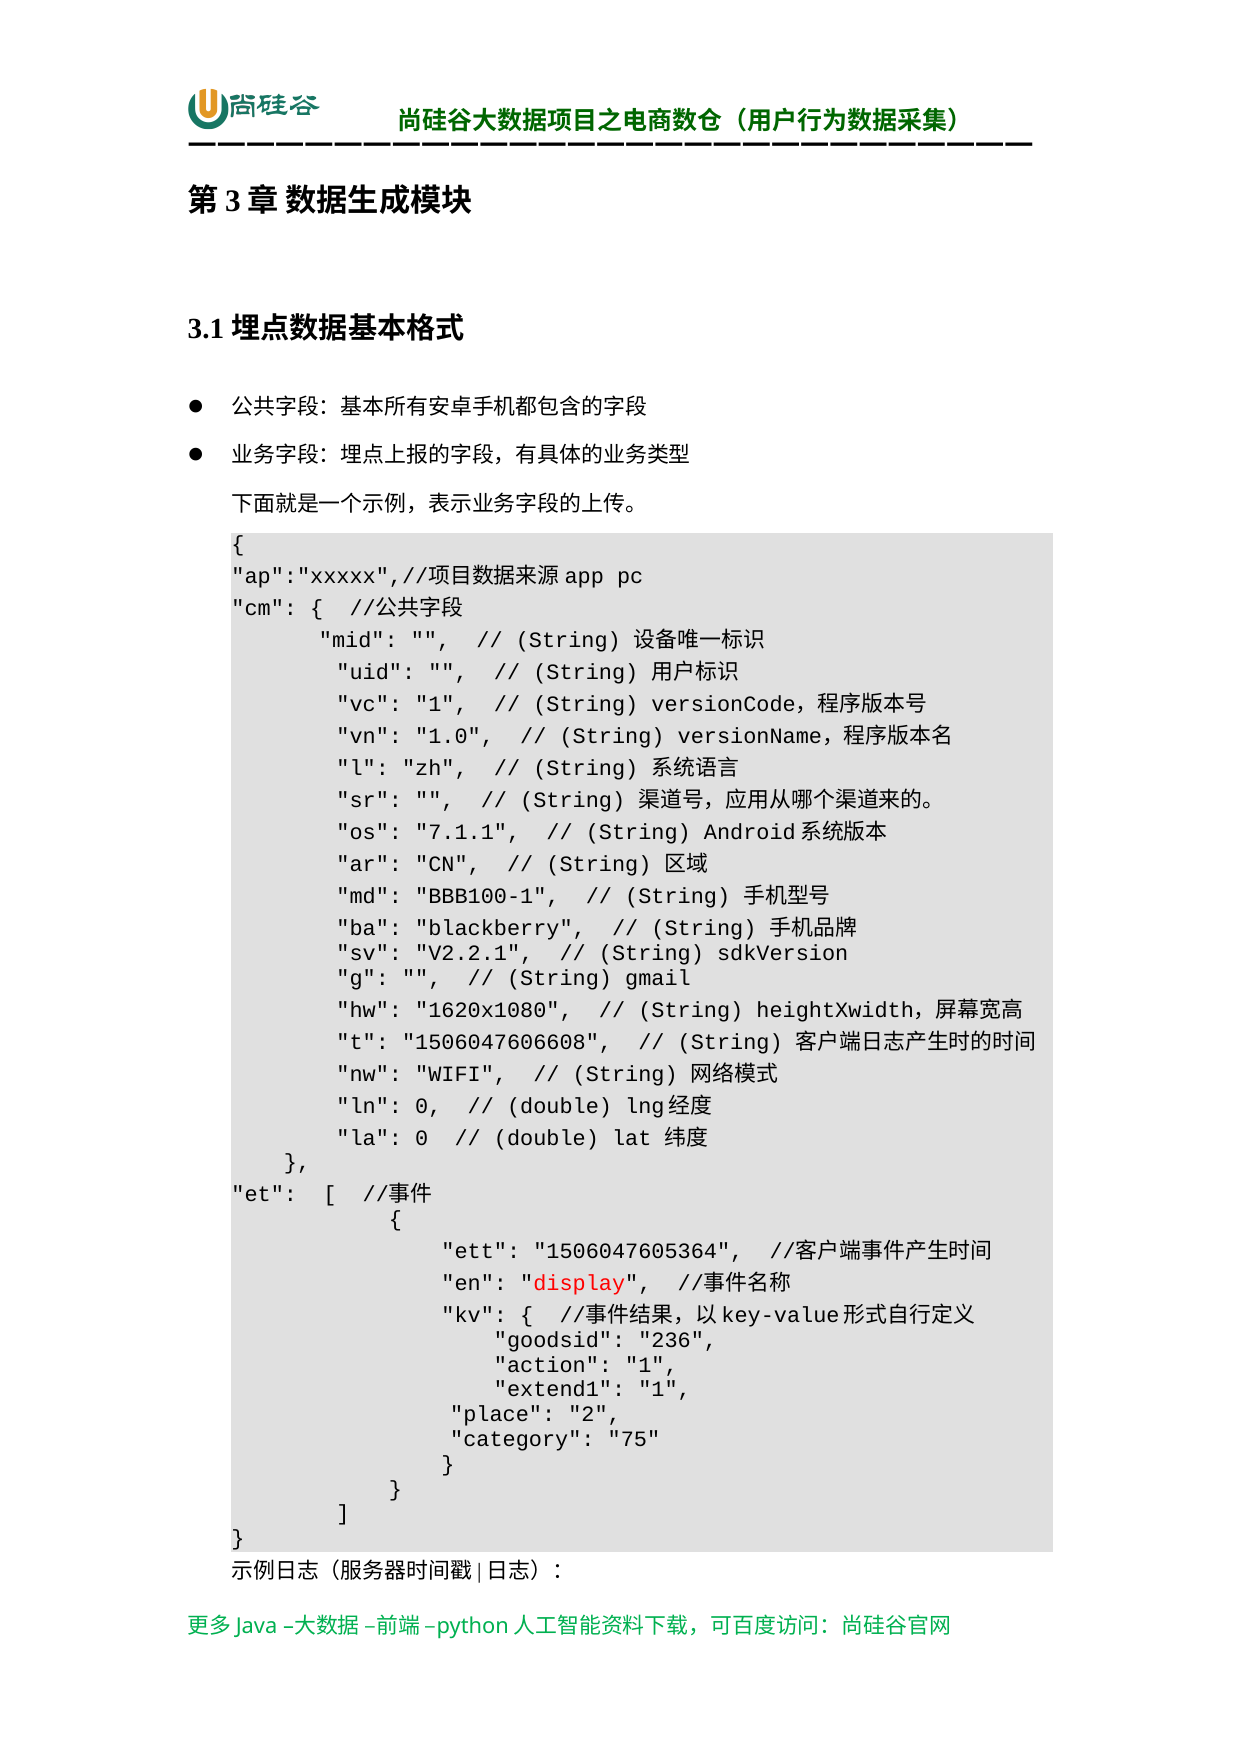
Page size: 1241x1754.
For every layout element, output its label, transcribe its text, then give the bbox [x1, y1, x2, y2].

text "g": "", // (String) gmail [231, 967, 1053, 992]
text "ett": "1506047605364", //客户端事件产生时间 [231, 1233, 1053, 1265]
subtitle 3.1 埋点数据基本格式 [187, 293, 1053, 358]
text "category": "75" [231, 1428, 1053, 1453]
text "place": "2", [231, 1403, 1053, 1428]
text "vn": "1.0", // (String) versionName，程序版本名 [231, 718, 1053, 750]
text "kv": { //事件结果，以key-value形式自行定义 [231, 1297, 1053, 1329]
text "en": "display", //事件名称 [231, 1265, 1053, 1297]
text "md": "BBB100-1", // (String) 手机型号 [231, 878, 1053, 910]
subtitle 第3章 数据生成模块 [187, 165, 1053, 230]
text "goodsid": "236", [231, 1329, 1053, 1354]
text "os": "7.1.1", // (String) Android系统版本 [231, 814, 1053, 846]
text "et": [ //事件 [231, 1176, 1053, 1208]
text "sv": "V2.2.1", // (String) sdkVersion [231, 942, 1053, 967]
text } [231, 1527, 1053, 1552]
text }, [231, 1152, 1053, 1176]
text "ba": "blackberry", // (String) 手机品牌 [231, 910, 1053, 942]
text "sr": "", // (String) 渠道号，应用从哪个渠道来的。 [231, 782, 1053, 814]
text "ap":"xxxxx",//项目数据来源 app pc [231, 558, 1053, 590]
text } [231, 1478, 1053, 1503]
list 公共字段：基本所有安卓手机都包含的字段 [187, 388, 1053, 421]
text "ar": "CN", // (String) 区域 [231, 846, 1053, 878]
text 下面就是一个示例，表示业务字段的上传。 [187, 485, 1053, 518]
text "vc": "1", // (String) versionCode，程序版本号 [231, 686, 1053, 718]
text ] [231, 1503, 1053, 1527]
text "l": "zh", // (String) 系统语言 [231, 750, 1053, 782]
text "extend1": "1", [231, 1379, 1053, 1403]
text "nw": "WIFI", // (String) 网络模式 [231, 1056, 1053, 1088]
text "hw": "1620x1080", // (String) heightXwidth，屏幕宽高 [231, 992, 1053, 1024]
text { [231, 533, 1053, 558]
list 业务字段：埋点上报的字段，有具体的业务类型 [187, 437, 1053, 469]
text "ln": 0, // (double) lng经度 [231, 1088, 1053, 1119]
text 示例日志（服务器时间戳 | 日志）： [187, 1552, 1053, 1585]
text "mid": "", // (String) 设备唯一标识 [231, 622, 1053, 654]
text "uid": "", // (String) 用户标识 [231, 654, 1053, 686]
text "cm": { //公共字段 [231, 590, 1053, 622]
picture [187, 88, 321, 130]
text "la": 0 // (double) lat 纬度 [231, 1119, 1053, 1152]
text "t": "1506047606608", // (String) 客户端日志产生时的时间 [231, 1024, 1053, 1056]
text { [231, 1208, 1053, 1233]
text "action": "1", [231, 1354, 1053, 1379]
text } [231, 1453, 1053, 1478]
